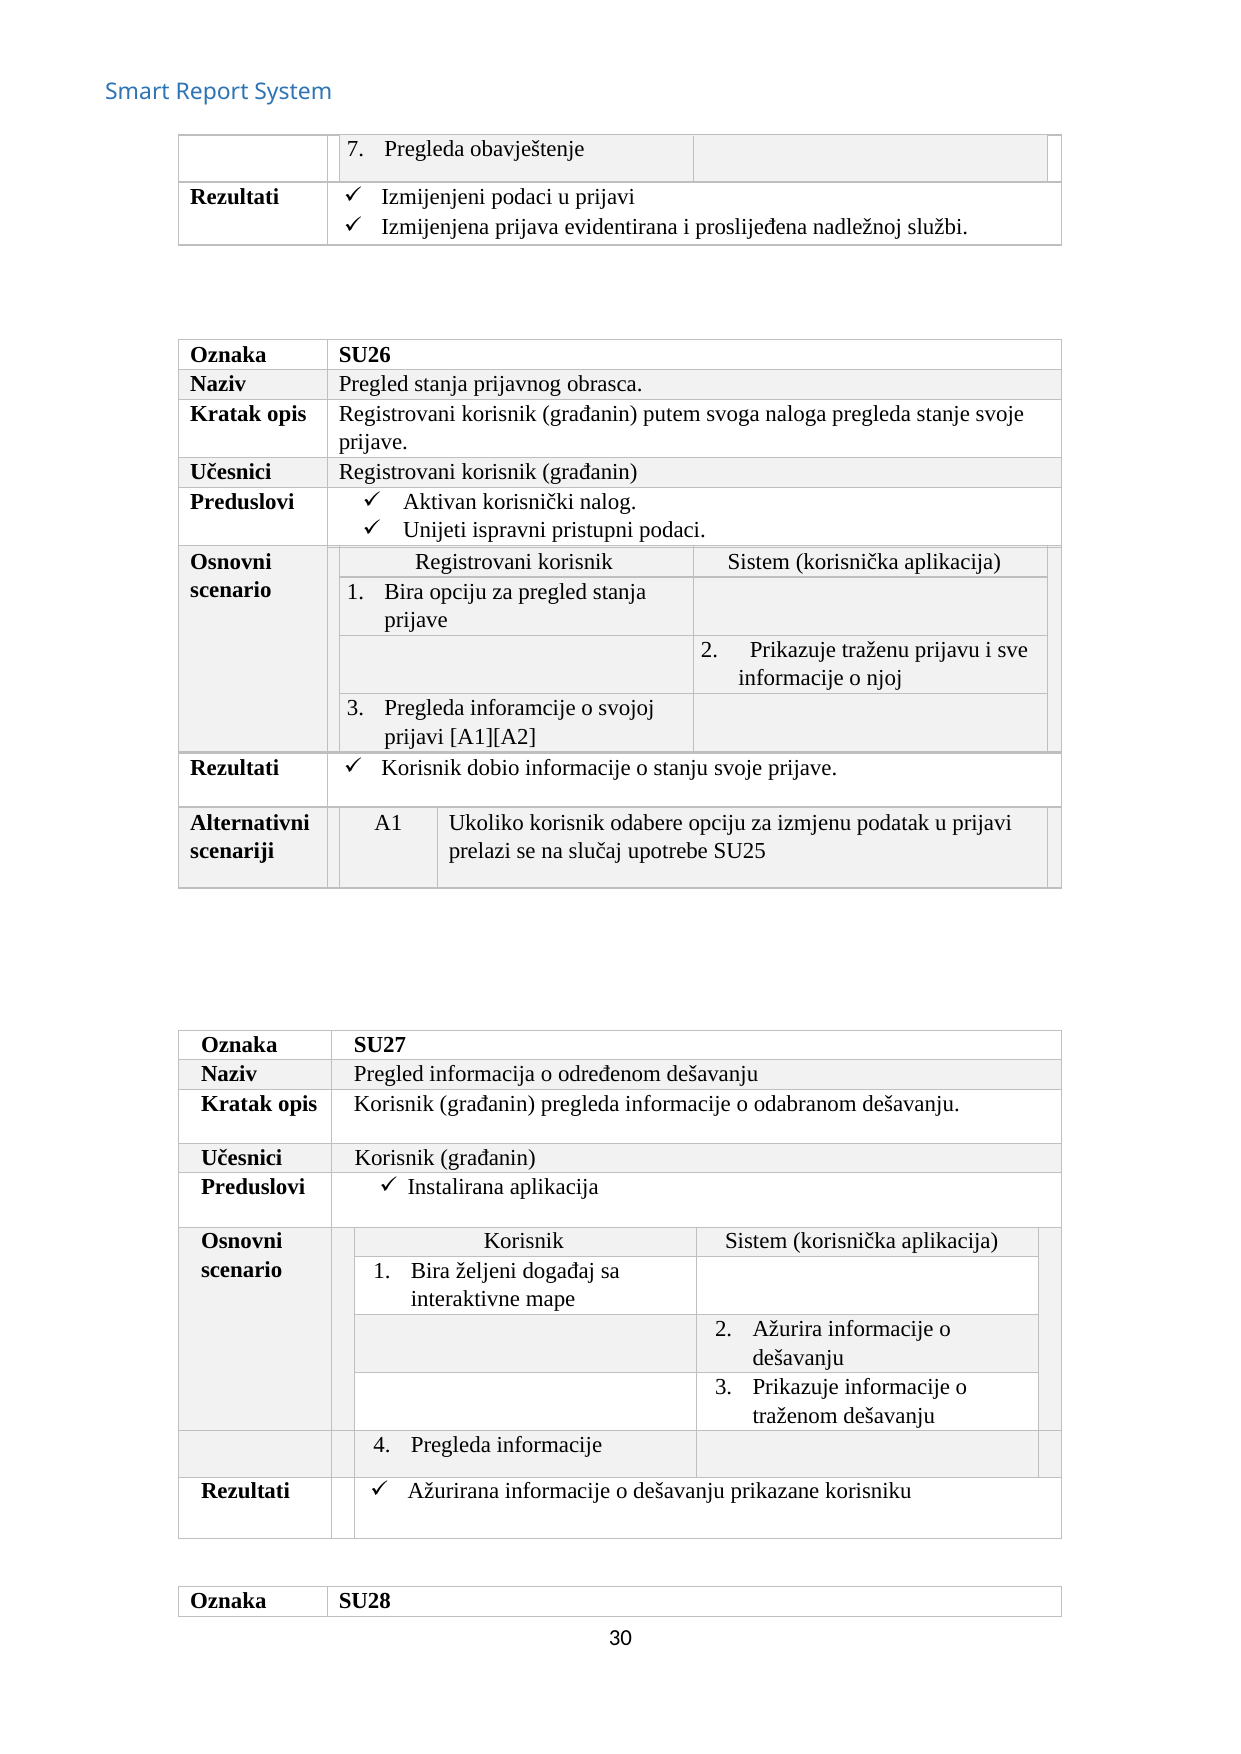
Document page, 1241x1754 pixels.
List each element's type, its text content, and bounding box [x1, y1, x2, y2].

table_cell Prikazuje traženu prijavu i sve informacije o njoj [694, 636, 1047, 693]
table_cell Kratak opis [179, 1090, 331, 1143]
table_cell [332, 1431, 354, 1477]
table_cell Pregled stanja prijavnog obrasca. [328, 370, 1061, 399]
table_cell [340, 636, 693, 693]
table_cell [328, 754, 339, 806]
table_cell Pregleda informacije [355, 1431, 696, 1477]
table_cell Registrovani korisnik (građanin) [328, 458, 1061, 487]
table_cell Naziv [179, 1060, 331, 1089]
table_cell Učesnici [179, 1144, 331, 1172]
table_cell Preduslovi [179, 488, 327, 545]
table_cell [332, 1228, 354, 1430]
table_cell Bira opciju za pregled stanja prijave [340, 578, 693, 635]
table_cell Registrovani korisnik (građanin) putem svoga naloga pregleda stanje svoje prijave. [328, 400, 1061, 457]
table_header SU27 [332, 1031, 1061, 1059]
table_cell Pregled informacija o određenom dešavanju [332, 1060, 1061, 1089]
table_cell Ažurira informacije o dešavanju [697, 1315, 1038, 1372]
table_cell Pregleda inforamcije o svojoj prijavi [A1][A2] [340, 694, 693, 751]
table_cell Rezultati [179, 183, 327, 243]
table_cell Kratak opis [179, 400, 327, 457]
table_cell Pregleda obavještenje [340, 135, 693, 181]
table_header SU26 [328, 340, 1061, 369]
table_cell [328, 183, 339, 243]
table_cell Registrovani korisnik [340, 548, 693, 576]
table_cell [328, 808, 339, 887]
table_cell [1048, 136, 1061, 181]
table_cell Prikazuje informacije o traženom dešavanju [697, 1373, 1038, 1430]
table_cell Korisnik [355, 1228, 696, 1256]
table_cell Rezultati [179, 1478, 331, 1538]
table_cell Naziv [179, 370, 327, 399]
table_cell Ažurirana informacije o dešavanju prikazane korisniku [355, 1478, 1061, 1538]
table_cell [697, 1431, 1038, 1477]
table_cell Sistem (korisnička aplikacija) [697, 1228, 1038, 1256]
table_cell Bira željeni događaj sa interaktivne mape [355, 1257, 696, 1314]
table_cell [693, 135, 1047, 181]
table_cell [332, 1478, 354, 1538]
table_header SU28 [328, 1587, 1061, 1616]
table_cell [179, 1431, 331, 1477]
table_cell Učesnici [179, 458, 327, 487]
table_cell Rezultati [179, 754, 327, 806]
table_header Oznaka [179, 340, 327, 369]
table_cell Korisnik (građanin) pregleda informacije o odabranom dešavanju. [332, 1090, 1061, 1143]
table_cell Instalirana aplikacija [332, 1173, 1061, 1227]
table_cell Izmijenjeni podaci u prijavi Izmijenjena prijava evidentirana i proslijeđena nadležnoj službi. [339, 183, 1061, 243]
table_cell A1 [340, 808, 437, 887]
table_cell [328, 548, 339, 751]
table_cell Osnovni scenario [179, 1228, 331, 1430]
table_cell [355, 1315, 696, 1372]
table_cell Aktivan korisnički nalog. Unijeti ispravni pristupni podaci. [328, 488, 1061, 545]
table_cell [1039, 1431, 1061, 1477]
table_cell Osnovni scenario [179, 546, 327, 751]
table_cell [355, 1373, 696, 1430]
table_cell [694, 578, 1047, 635]
table_cell Korisnik (građanin) [332, 1144, 1061, 1172]
table_cell Ukoliko korisnik odabere opciju za izmjenu podatak u prijavi prelazi se na slučaj upotrebe SU25 [438, 808, 1047, 887]
table_cell [1039, 1228, 1061, 1430]
table_cell Korisnik dobio informacije o stanju svoje prijave. [339, 754, 1061, 806]
table_cell [179, 136, 327, 181]
table_cell [697, 1257, 1038, 1314]
table_cell Alternativni scenariji [179, 808, 327, 887]
table_cell Sistem (korisnička aplikacija) [694, 548, 1047, 576]
table_header Oznaka [179, 1031, 331, 1059]
table_cell Preduslovi [179, 1173, 331, 1227]
table_header Oznaka [179, 1587, 327, 1616]
table_cell [1048, 808, 1061, 887]
table_cell [1048, 548, 1061, 751]
table_cell [694, 694, 1047, 751]
table_cell [328, 136, 339, 181]
